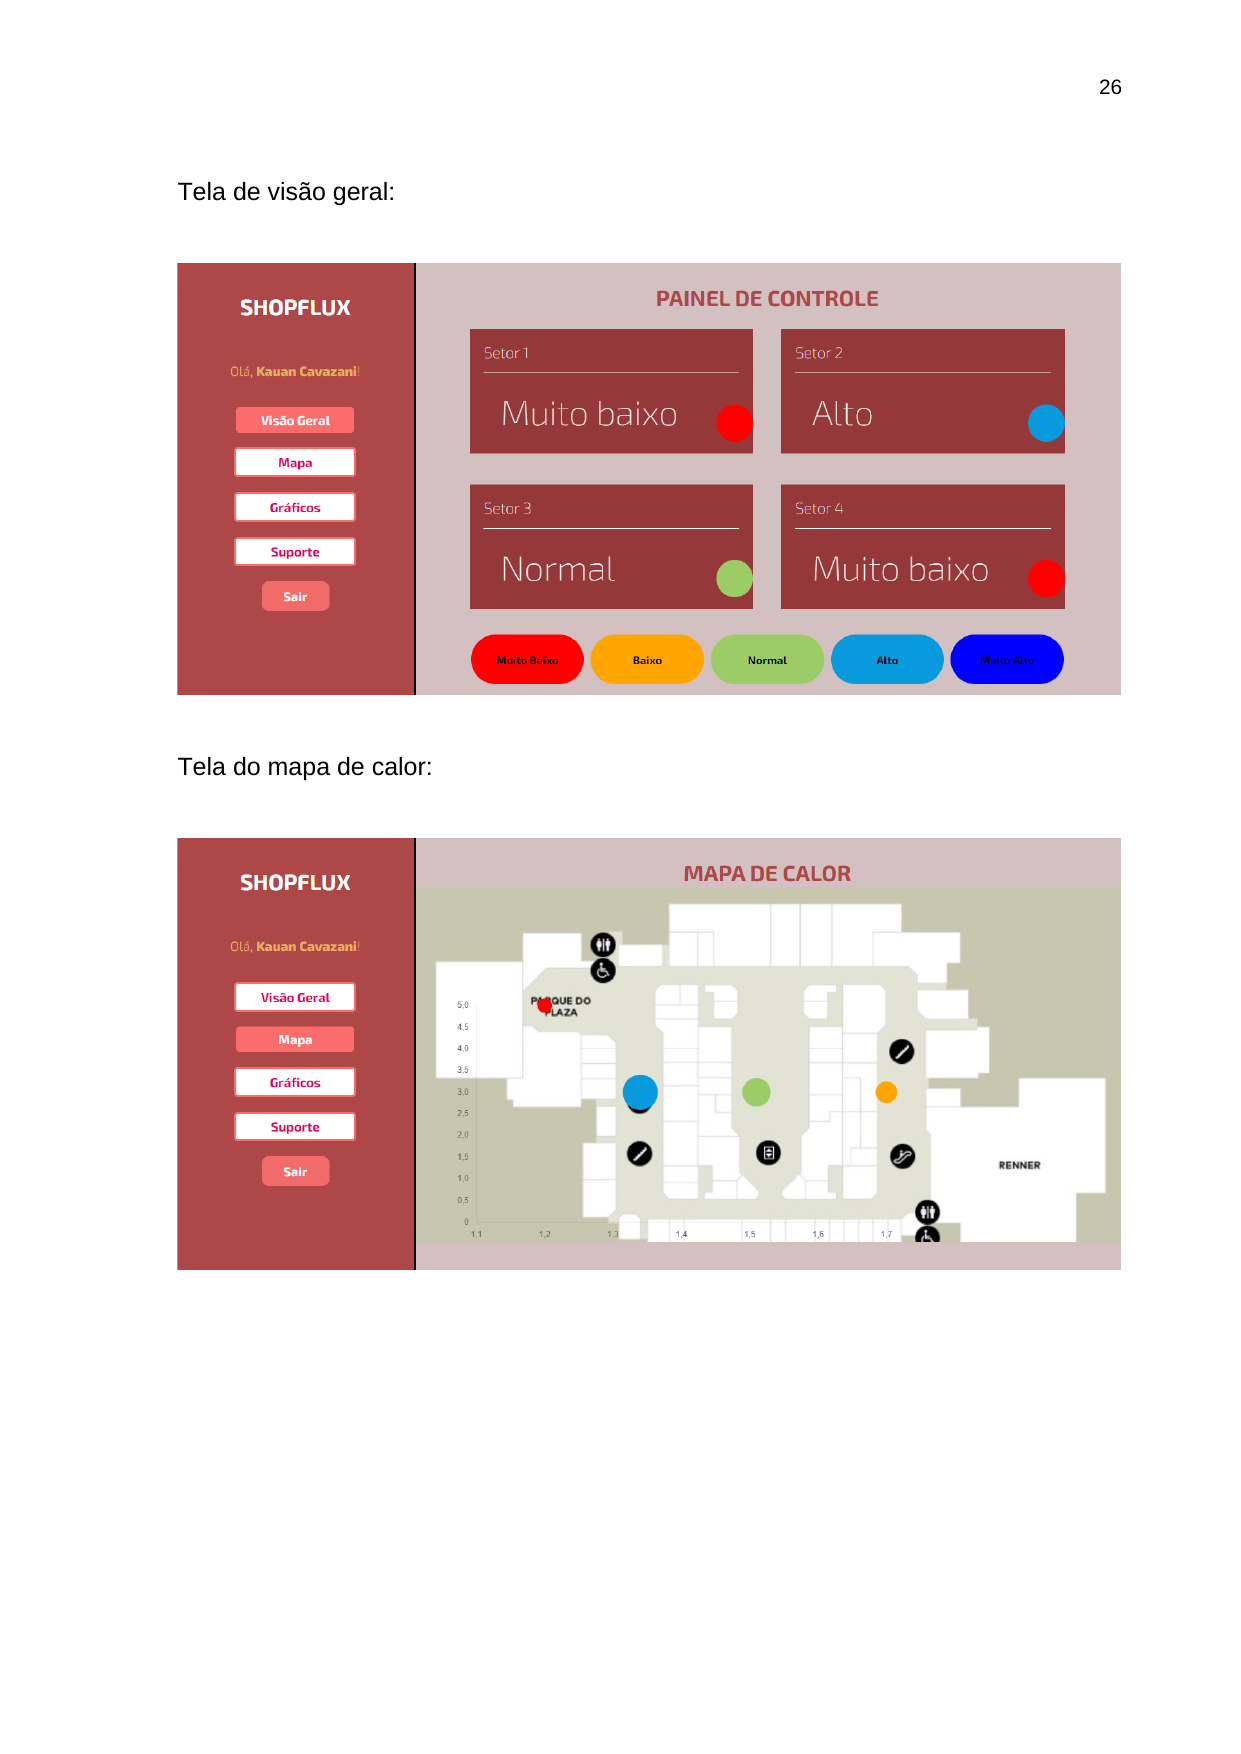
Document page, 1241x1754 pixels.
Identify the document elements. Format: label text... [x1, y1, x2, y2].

text Tela de visão geral: [177, 177, 1122, 206]
picture [177, 838, 1121, 1270]
text Tela do mapa de calor: [177, 752, 1122, 781]
picture [177, 263, 1121, 695]
